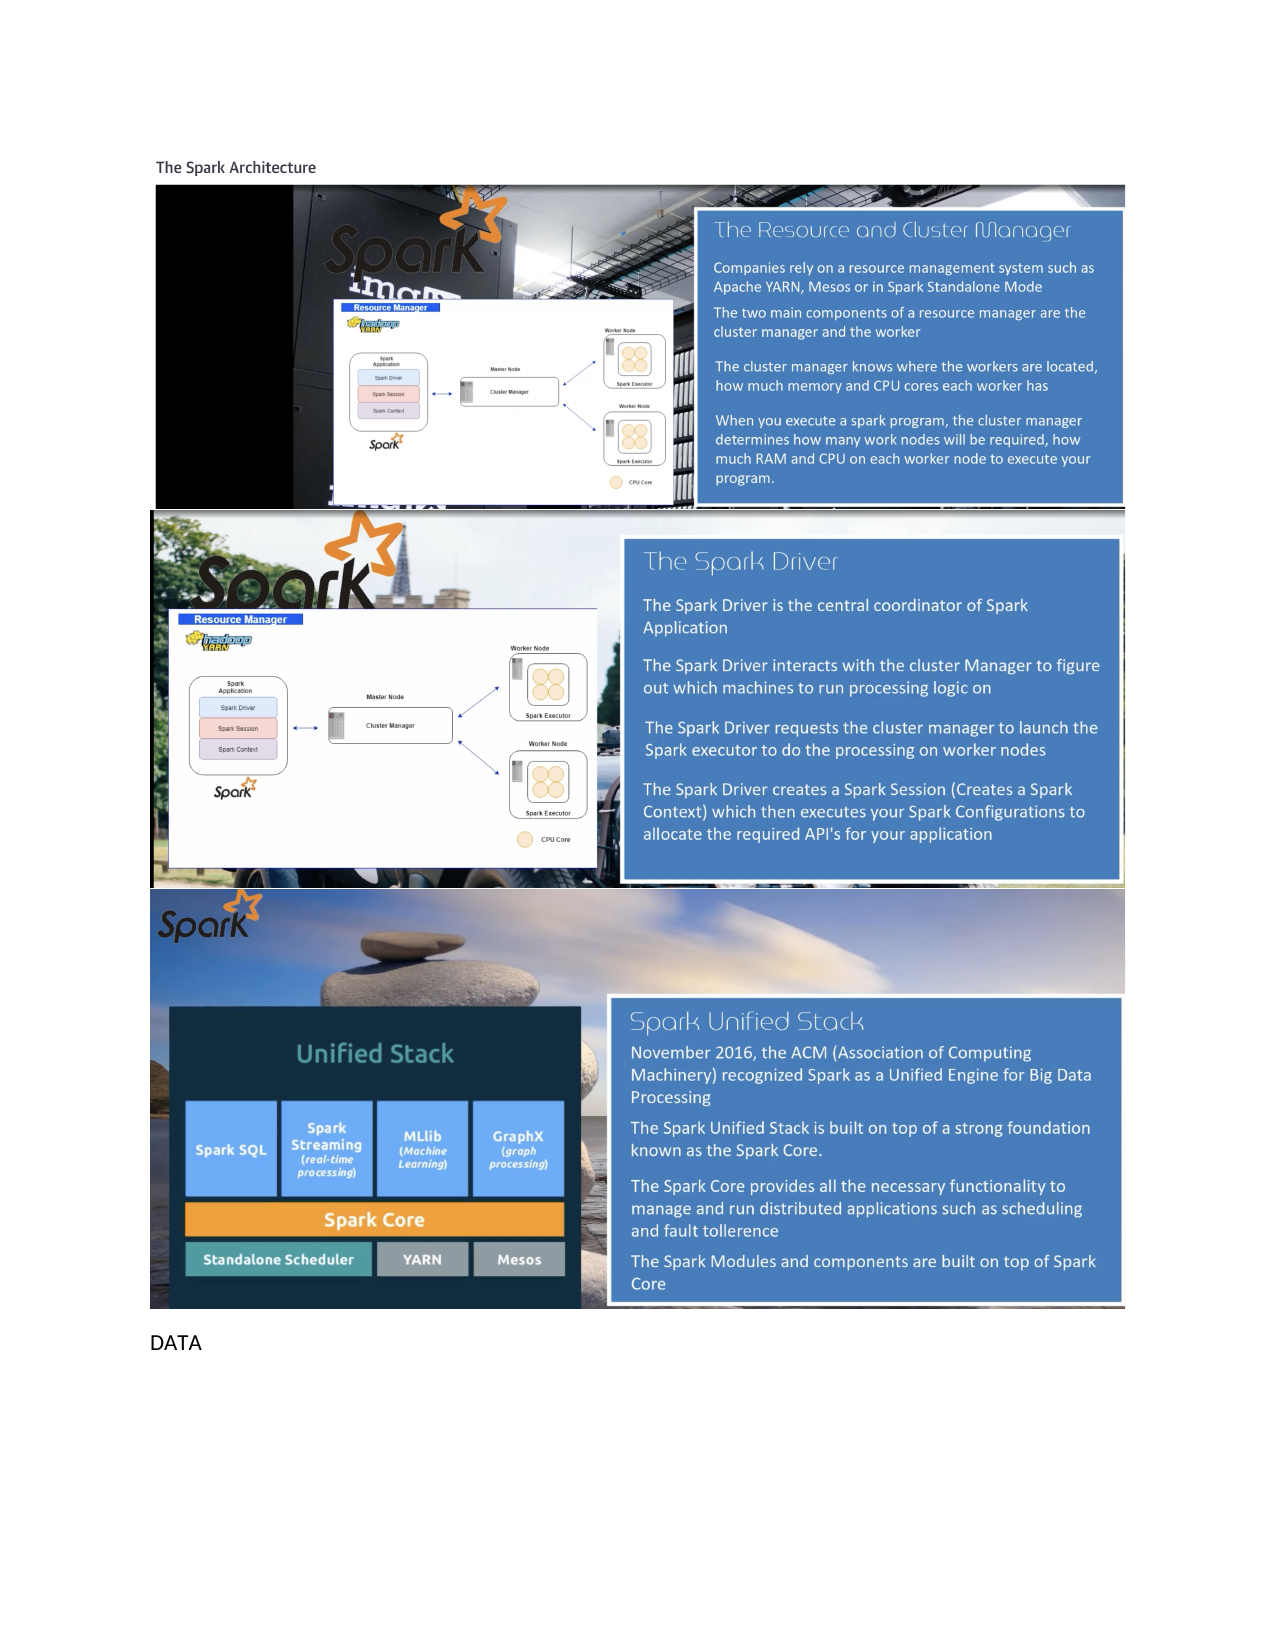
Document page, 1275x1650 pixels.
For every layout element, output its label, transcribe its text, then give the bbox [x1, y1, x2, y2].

picture [150, 510, 1125, 888]
picture [150, 889, 1125, 1309]
picture [150, 150, 1125, 509]
text DATA [150, 1328, 1125, 1356]
